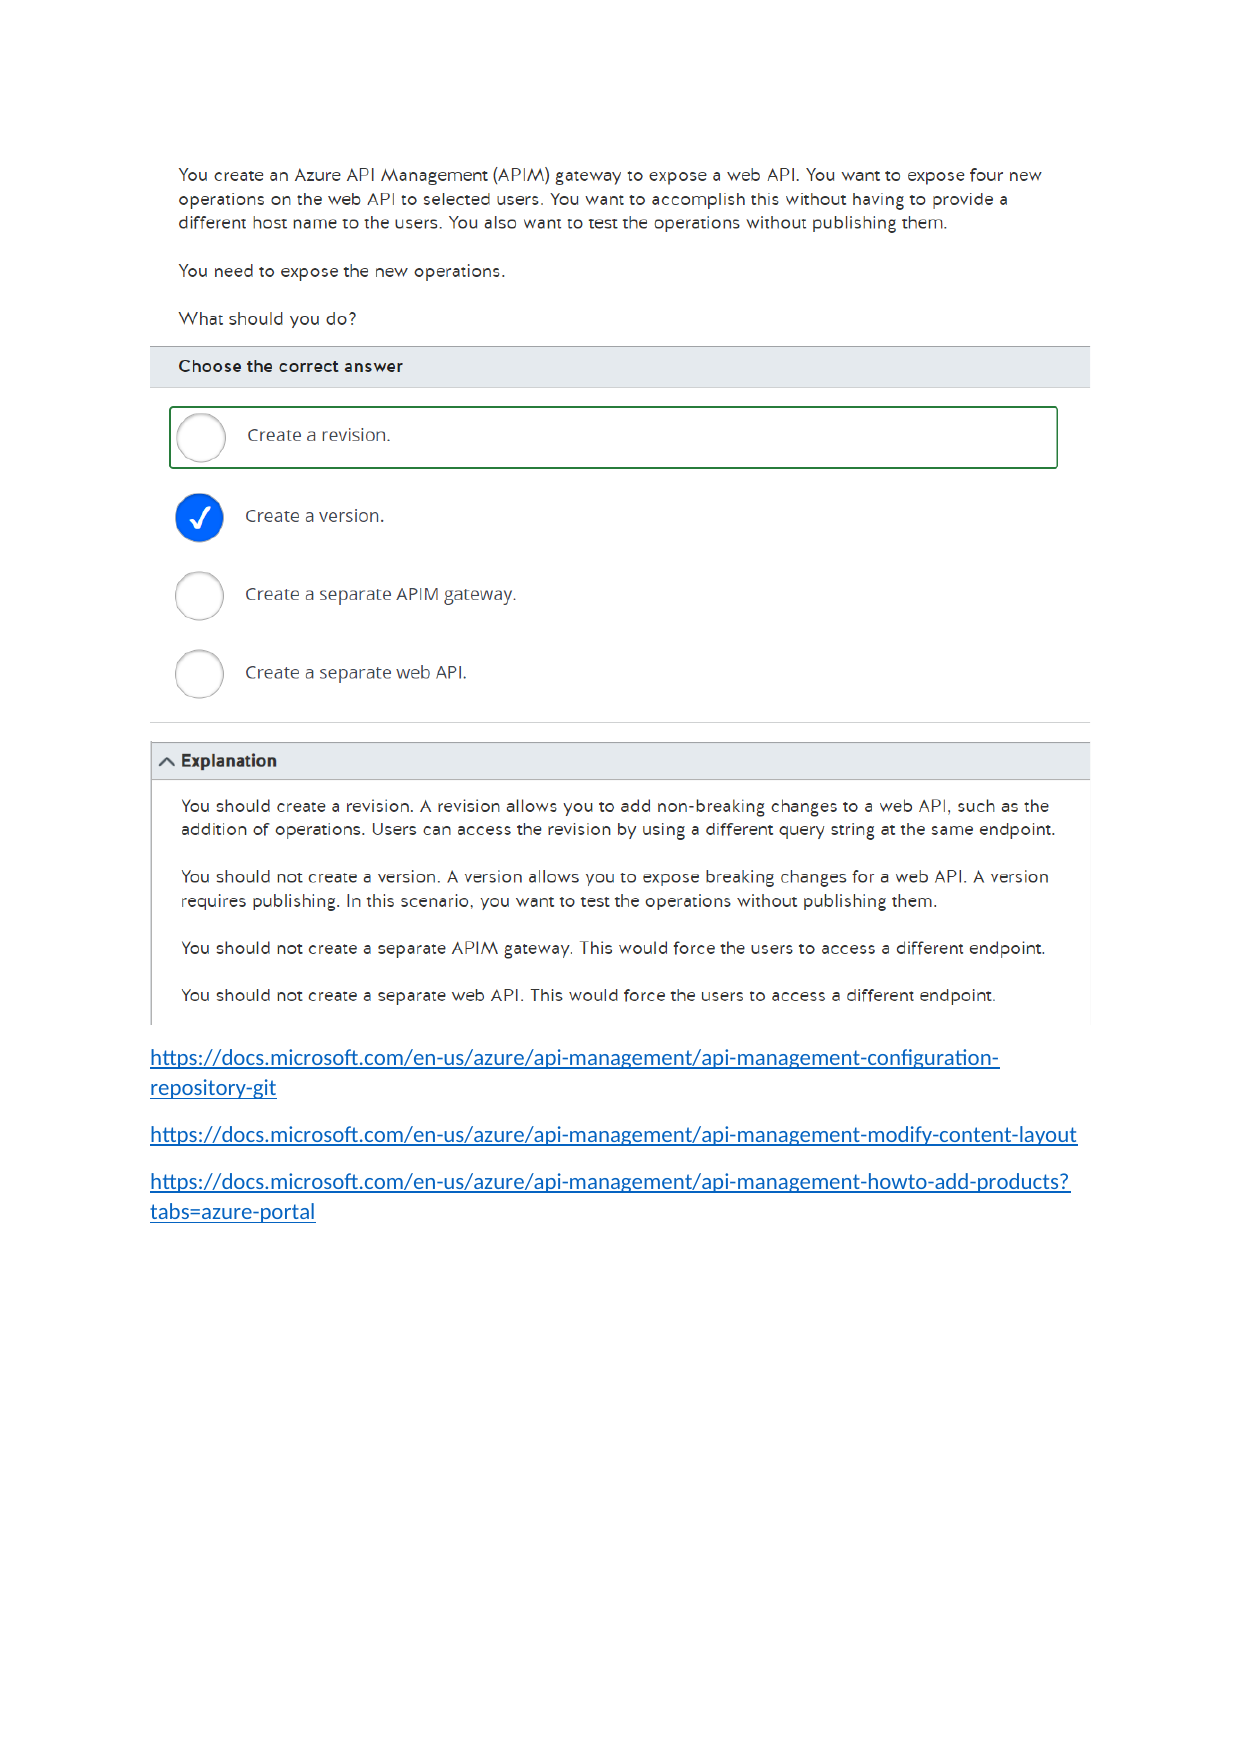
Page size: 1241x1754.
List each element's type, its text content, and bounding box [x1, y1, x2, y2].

text https://docs.microsoft.com/en-us/azure/api-management/api-management-howto-add-products?tabs=azure-portal [150, 1167, 1090, 1225]
picture [150, 150, 1091, 723]
text https://docs.microsoft.com/en-us/azure/api-management/api-management-configuration-repository-git [150, 1043, 1090, 1101]
text https://docs.microsoft.com/en-us/azure/api-management/api-management-modify-content-layout [150, 1120, 1090, 1148]
picture [150, 741, 1091, 1025]
